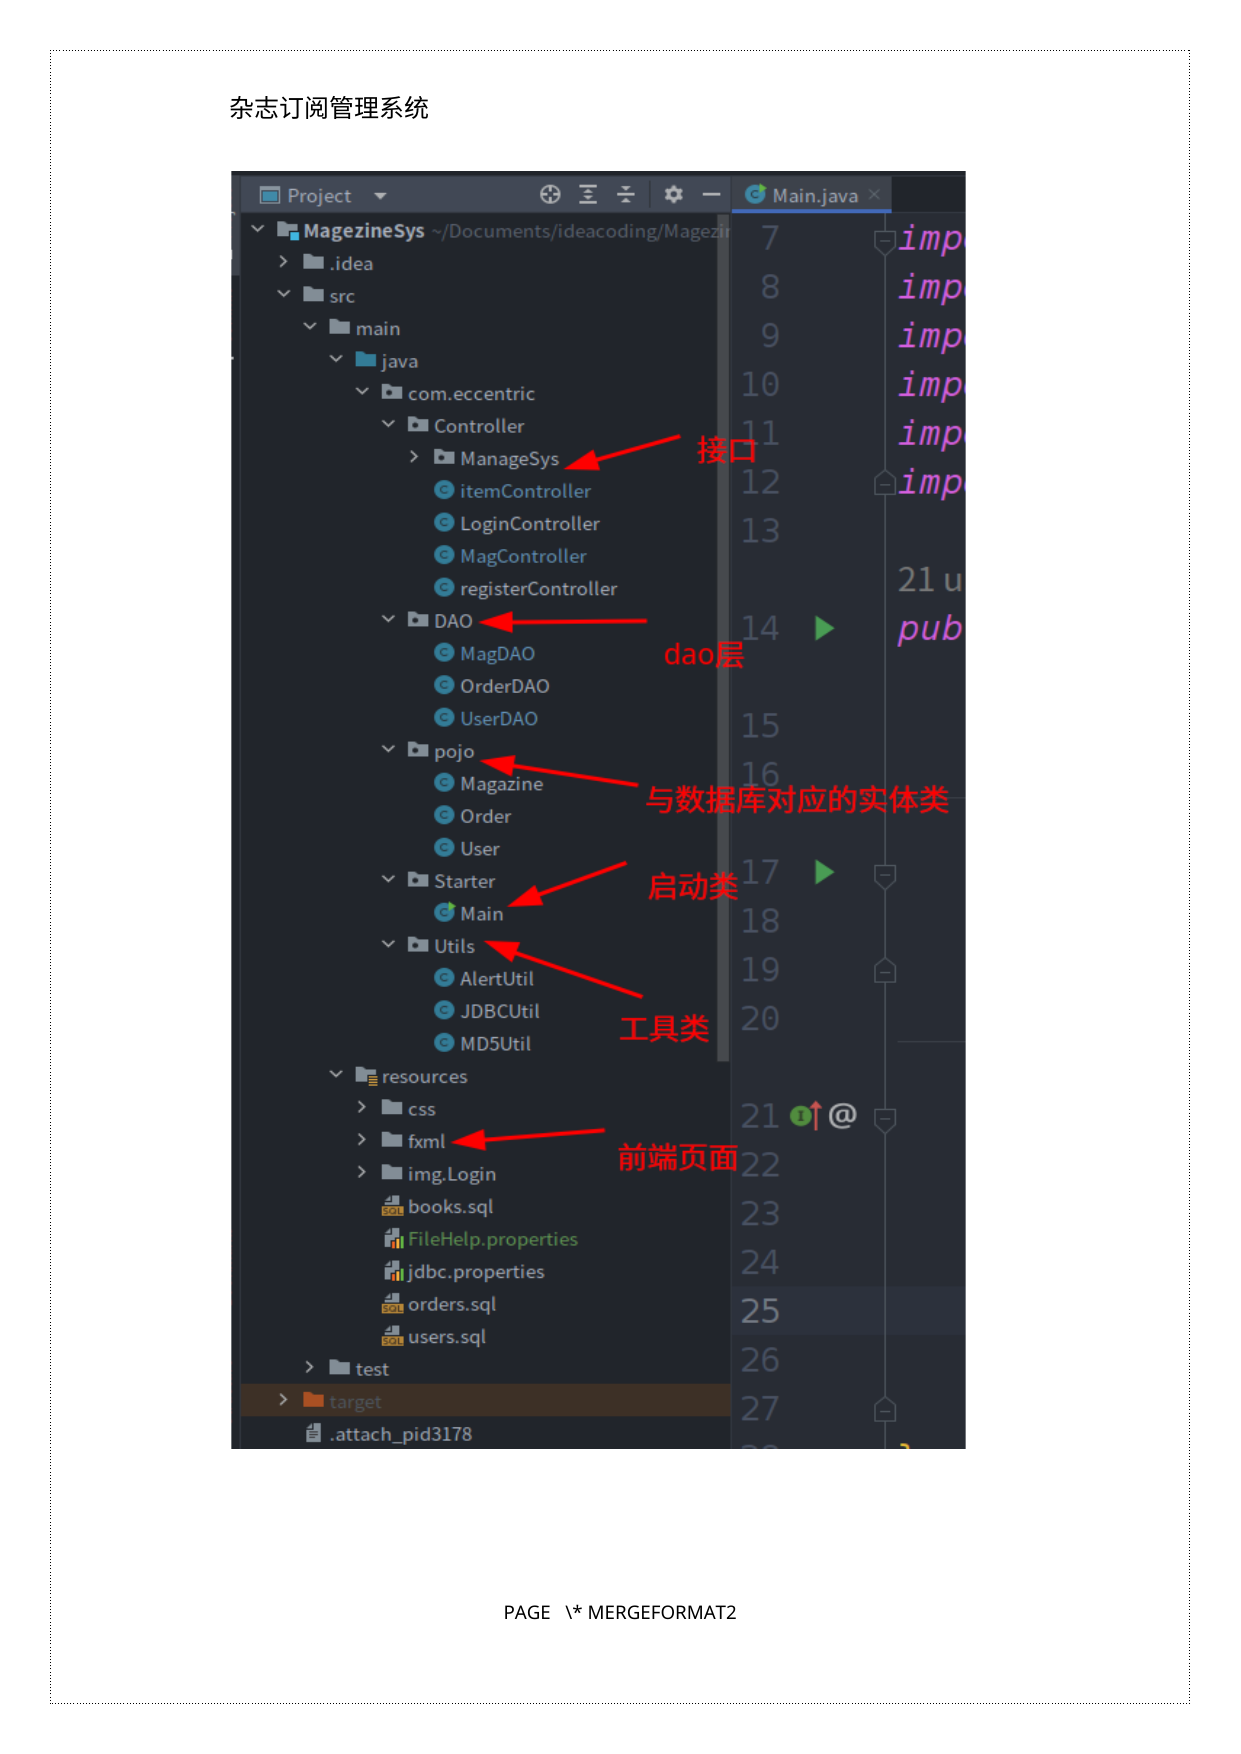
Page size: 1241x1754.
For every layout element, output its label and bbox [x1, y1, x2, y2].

picture [231, 171, 966, 1449]
